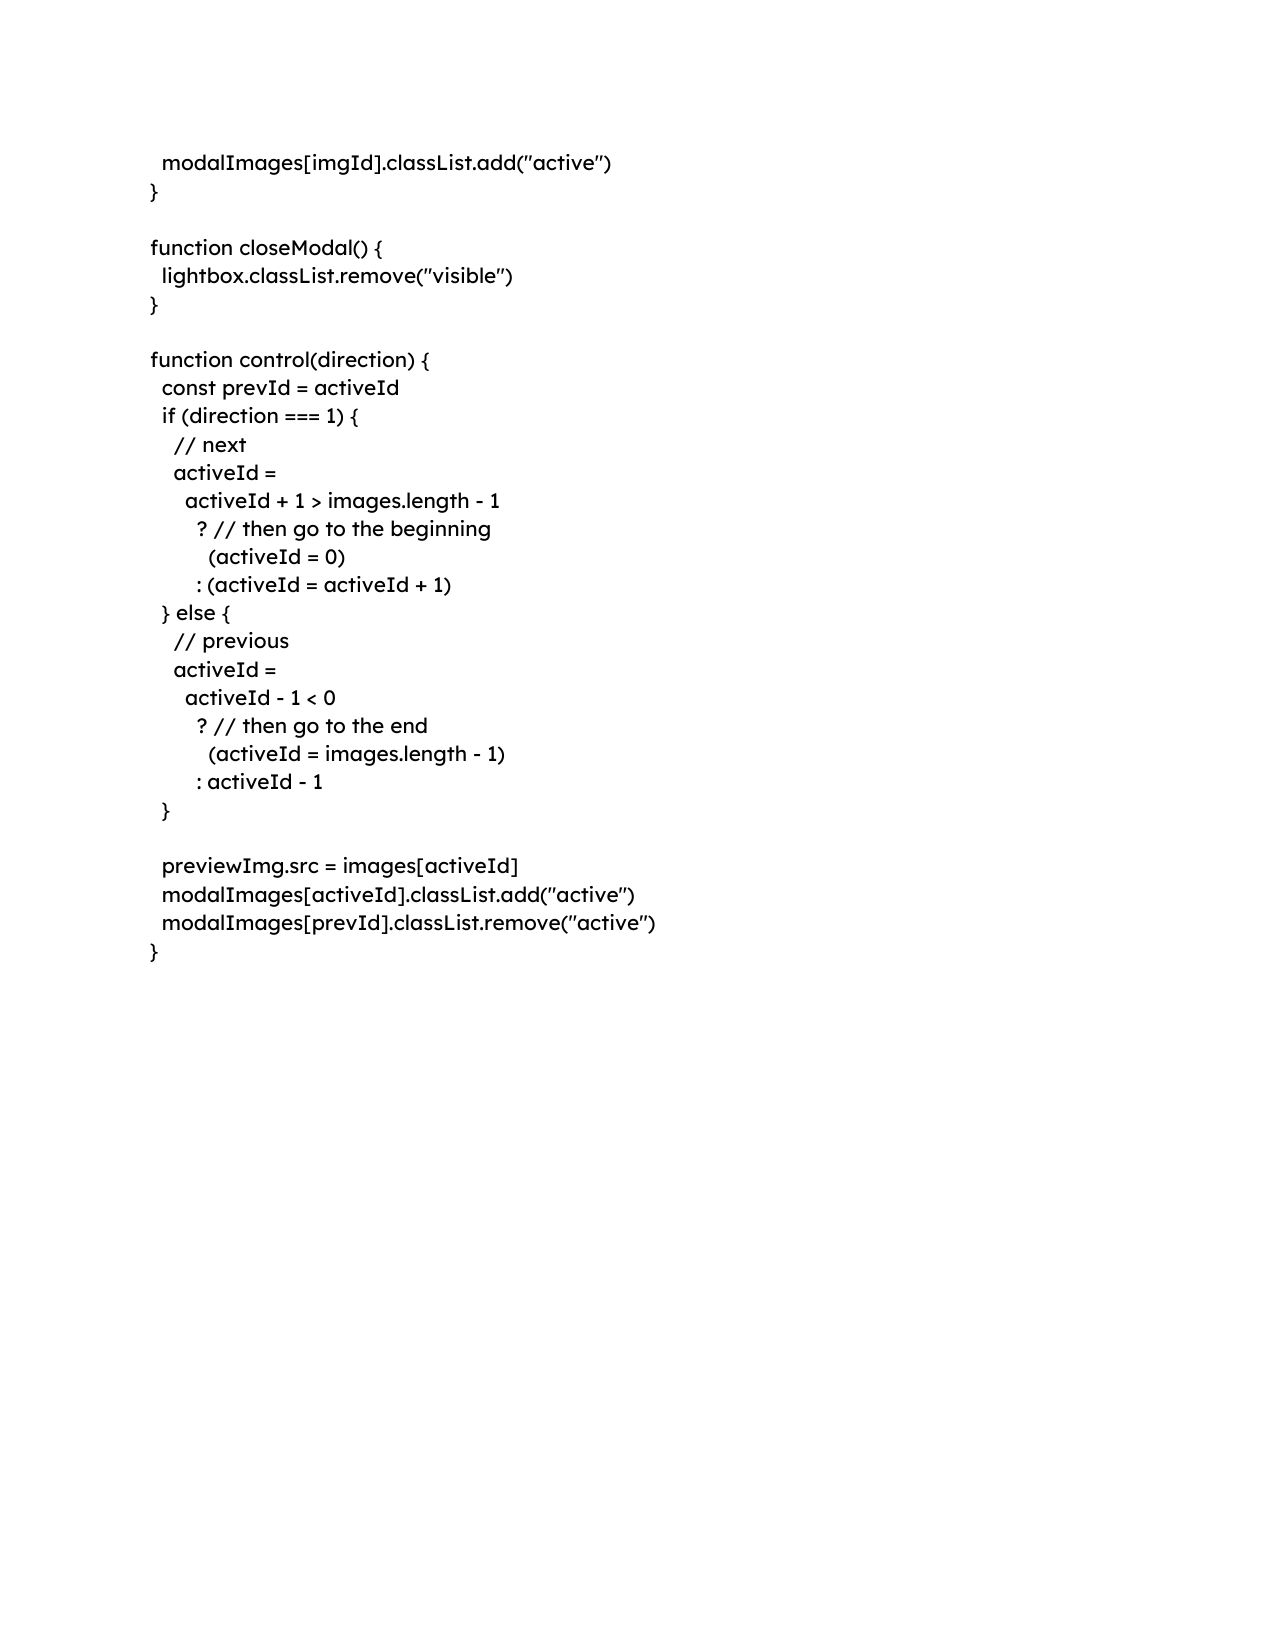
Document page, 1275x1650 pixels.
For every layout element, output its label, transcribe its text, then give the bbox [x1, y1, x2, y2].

text // previous [150, 628, 1125, 654]
text } [150, 178, 1125, 204]
text ? // then go to the beginning [150, 516, 1125, 542]
text activeId = [150, 459, 1125, 485]
text lightbox.classList.remove("visible") [150, 262, 1125, 288]
text } else { [150, 600, 1125, 626]
text activeId = [150, 656, 1125, 682]
text : activeId - 1 [150, 769, 1125, 795]
text } [150, 797, 1125, 823]
text function control(direction) { [150, 347, 1125, 373]
text // next [150, 431, 1125, 457]
text modalImages[prevId].classList.remove("active") [150, 909, 1125, 935]
text modalImages[activeId].classList.add("active") [150, 881, 1125, 907]
text (activeId = images.length - 1) [150, 741, 1125, 767]
text } [150, 291, 1125, 317]
text } [150, 937, 1125, 963]
text activeId - 1 < 0 [150, 684, 1125, 710]
text (activeId = 0) [150, 544, 1125, 570]
text previewImg.src = images[activeId] [150, 853, 1125, 879]
text ? // then go to the end [150, 712, 1125, 738]
text function closeModal() { [150, 234, 1125, 260]
text : (activeId = activeId + 1) [150, 572, 1125, 598]
text activeId + 1 > images.length - 1 [150, 487, 1125, 513]
text if (direction === 1) { [150, 403, 1125, 429]
text const prevId = activeId [150, 375, 1125, 401]
text modalImages[imgId].classList.add("active") [150, 150, 1125, 176]
